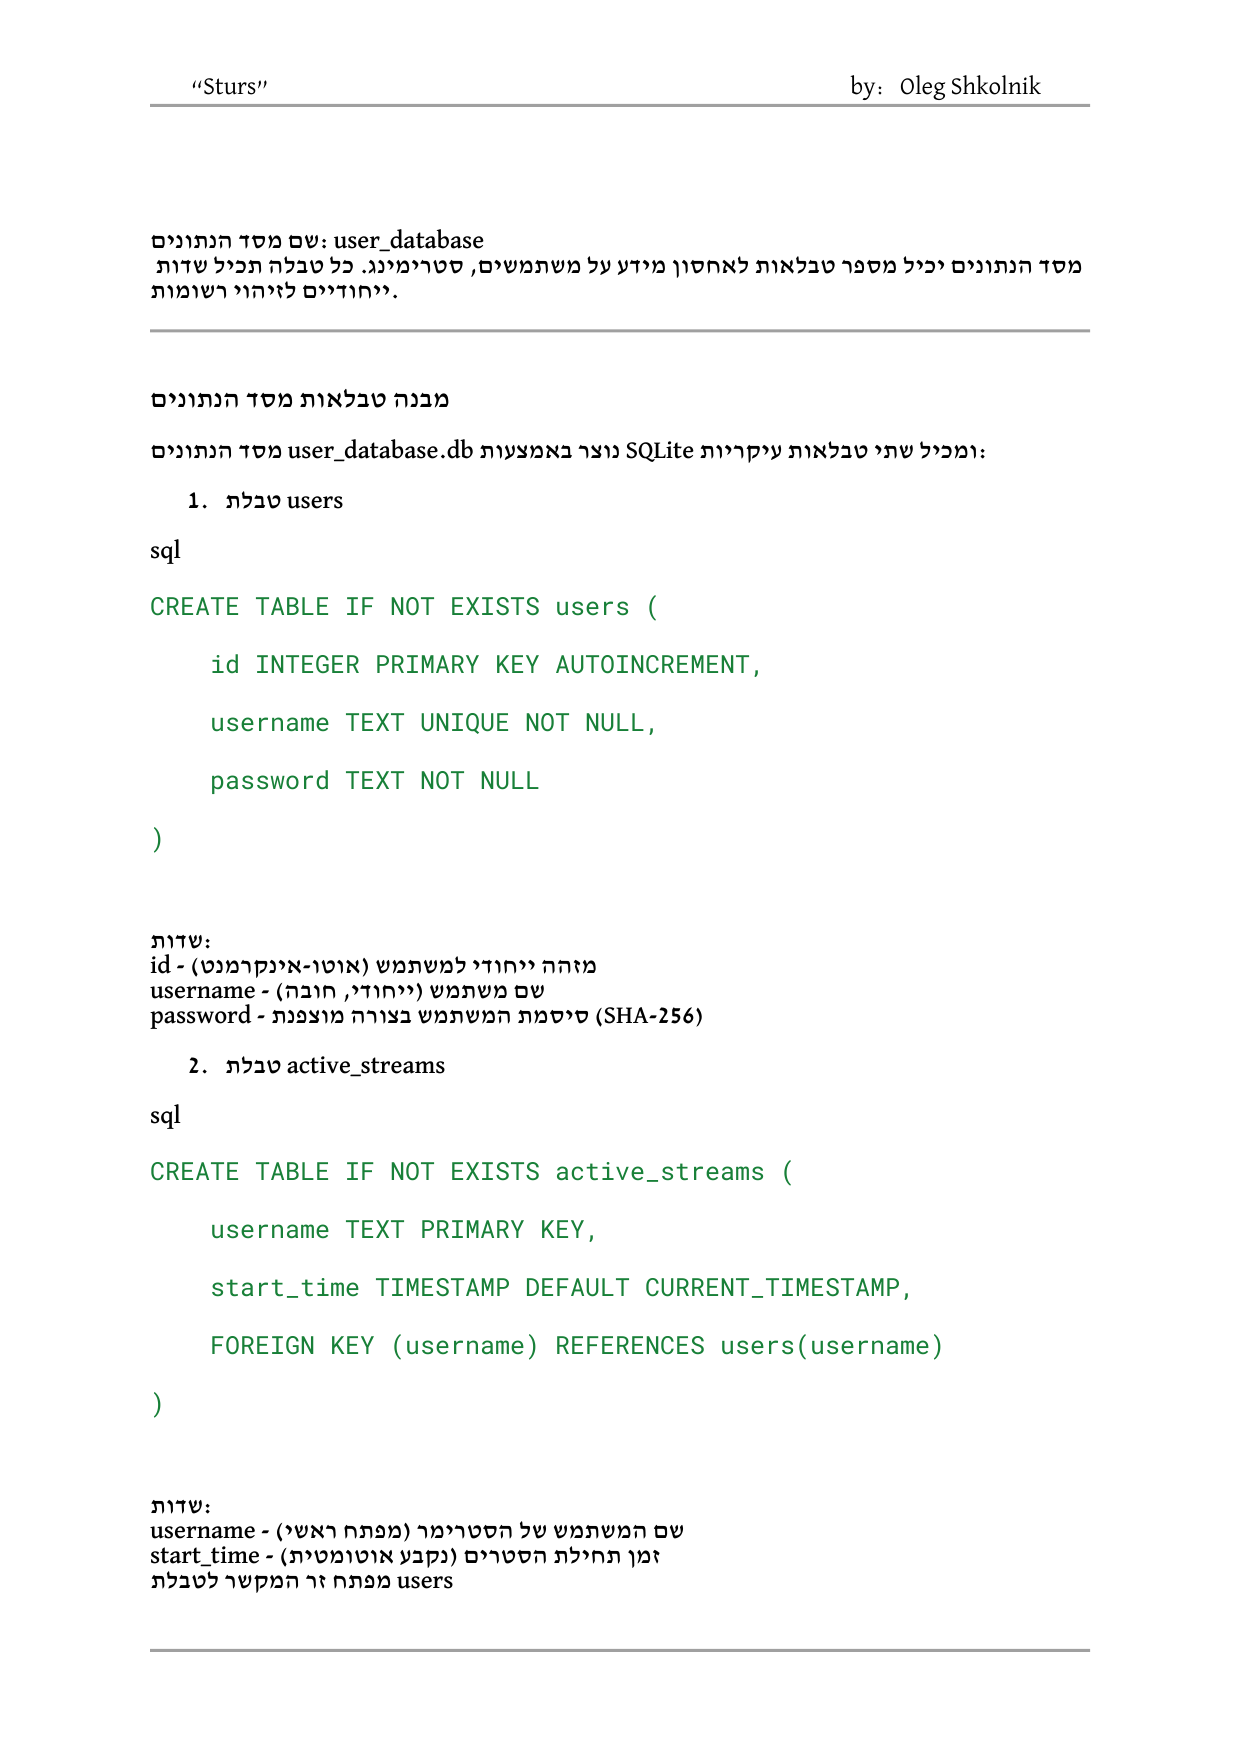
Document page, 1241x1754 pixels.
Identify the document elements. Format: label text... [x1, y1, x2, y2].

text CREATE TABLE IF NOT EXISTS active_streams ( [150, 1154, 1090, 1187]
text username TEXT PRIMARY KEY, [150, 1212, 1090, 1245]
text ) [150, 1386, 1090, 1419]
text username TEXT UNIQUE NOT NULL, [150, 705, 1090, 738]
text start_time TIMESTAMP DEFAULT CURRENT_TIMESTAMP, [150, 1270, 1090, 1303]
text שדות: id - מזהה ייחודי למשתמש (אוטו-אינקרמנט) username - שם משתמש (ייחודי, חובה) password - סיסמת המשתמש בצורה מוצפנת (SHA-256) [150, 929, 1090, 1029]
text שדות: username - שם המשתמש של הסטרימר (מפתח ראשי) start_time - זמן תחילת הסטרים (נקבע אוטומטית) מפתח זר המקשר לטבלת users [150, 1494, 1090, 1594]
text מסד הנתונים user_database.db נוצר באמצעות SQLite ומכיל שתי טבלאות עיקריות: [150, 439, 1090, 464]
text שם מסד הנתונים: user_database מסד הנתונים יכיל מספר טבלאות לאחסון מידע על משתמשים, סטרימינג. כל טבלה תכיל שדות ייחודיים לזיהוי רשומות. [150, 229, 1090, 304]
text sql [150, 1104, 1090, 1129]
text sql [150, 539, 1090, 564]
text ) [150, 821, 1090, 854]
text FOREIGN KEY (username) REFERENCES users(username) [150, 1328, 1090, 1361]
text CREATE TABLE IF NOT EXISTS users ( [150, 589, 1090, 622]
subtitle מבנה טבלאות מסד הנתונים [150, 387, 1090, 414]
text id INTEGER PRIMARY KEY AUTOINCREMENT, [150, 647, 1090, 680]
text password TEXT NOT NULL [150, 763, 1090, 796]
list טבלת active_streams [187, 1054, 1090, 1079]
list טבלת users [187, 489, 1090, 514]
